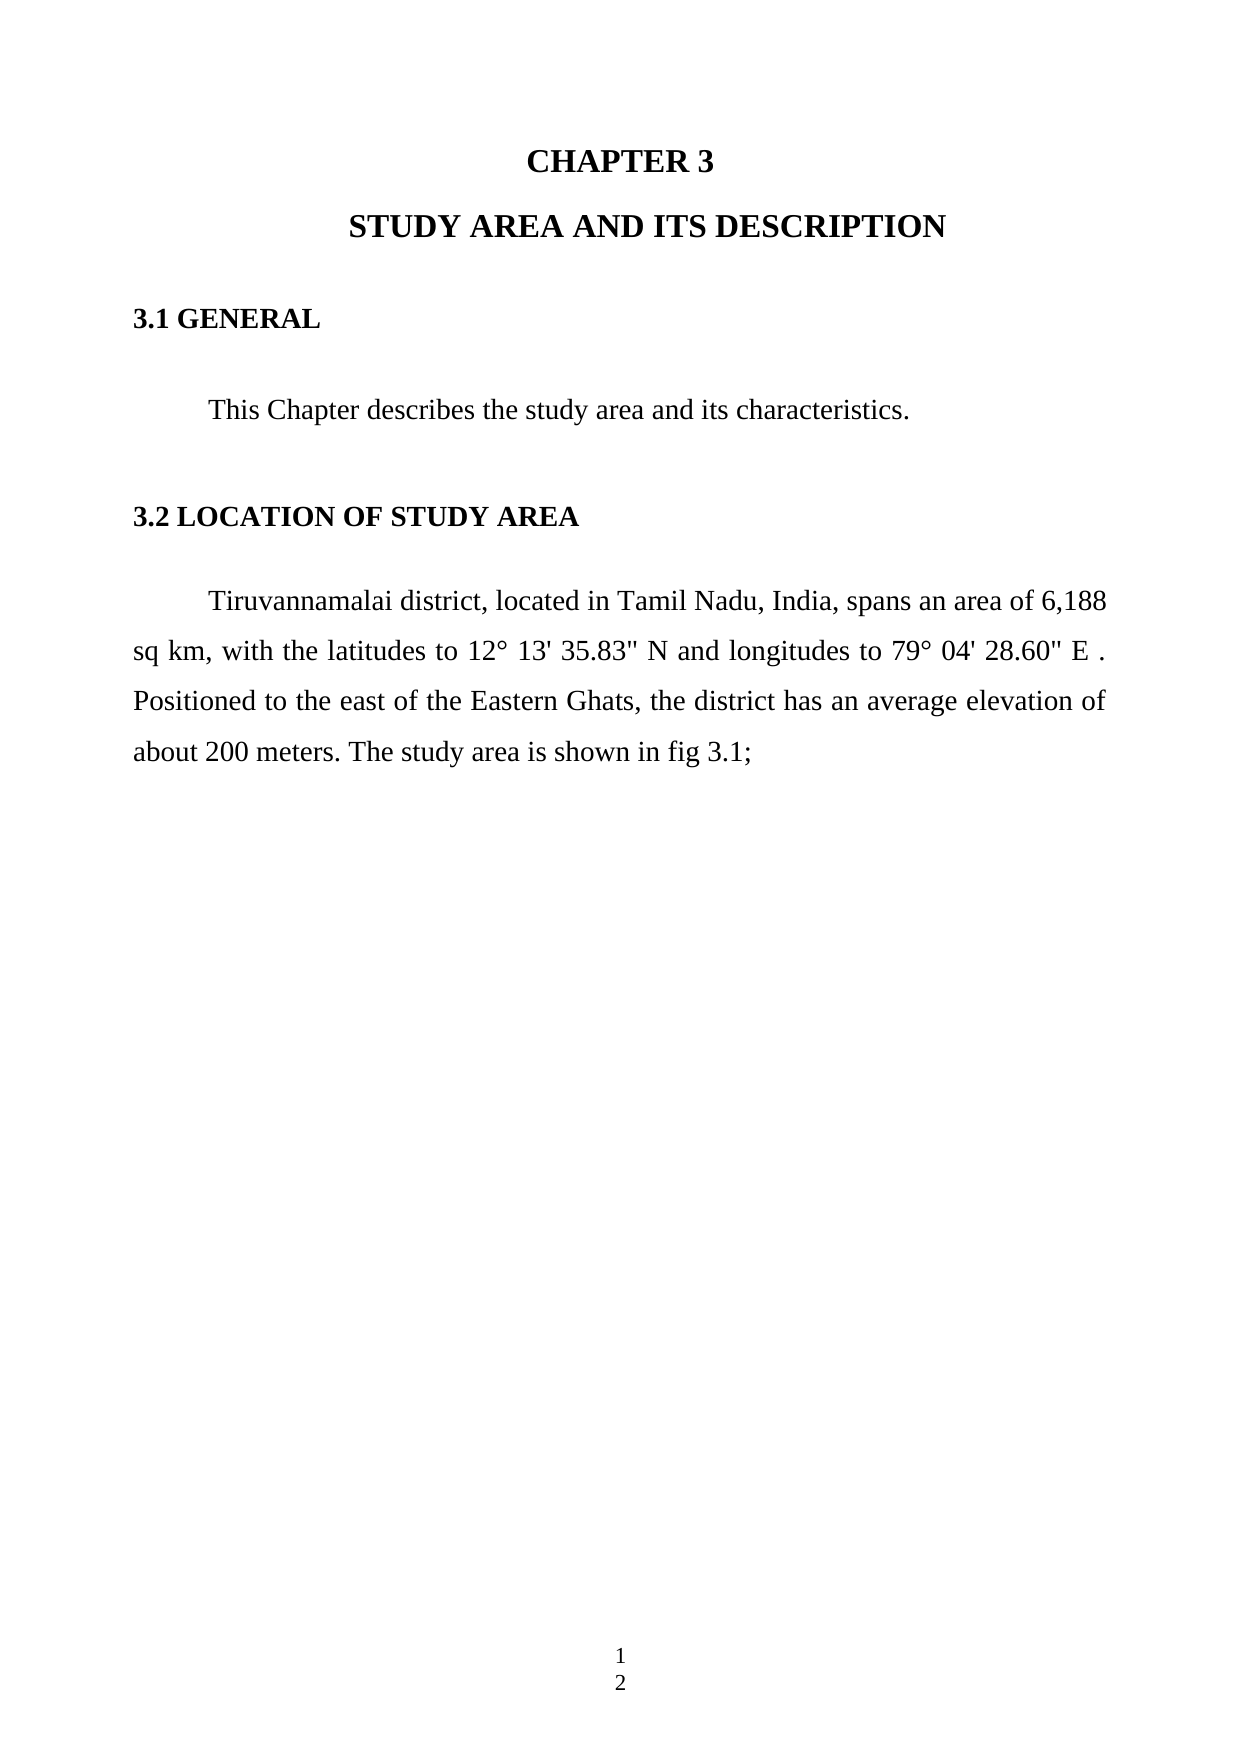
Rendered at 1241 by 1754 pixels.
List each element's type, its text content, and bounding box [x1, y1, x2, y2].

text This Chapter describes the study area and its characteristics. [133, 392, 1107, 426]
subtitle 3.1 GENERAL [133, 301, 1107, 335]
subtitle STUDY AREA AND ITS DESCRIPTION [187, 206, 1107, 245]
text CHAPTER 3 [133, 142, 1107, 180]
subtitle 3.2 LOCATION OF STUDY AREA [133, 499, 1107, 532]
text Tiruvannamalai district, located in Tamil Nadu, India, spans an area of 6,188 sq km, with the latitudes to 12° 13' 35.83" N and longitudes to 79° 04' 28.60" E . Positioned to the east of the Eastern Ghats, the district has an average elevation of about 200 meters. The study area is shown in fig 3.1; [133, 583, 1107, 767]
